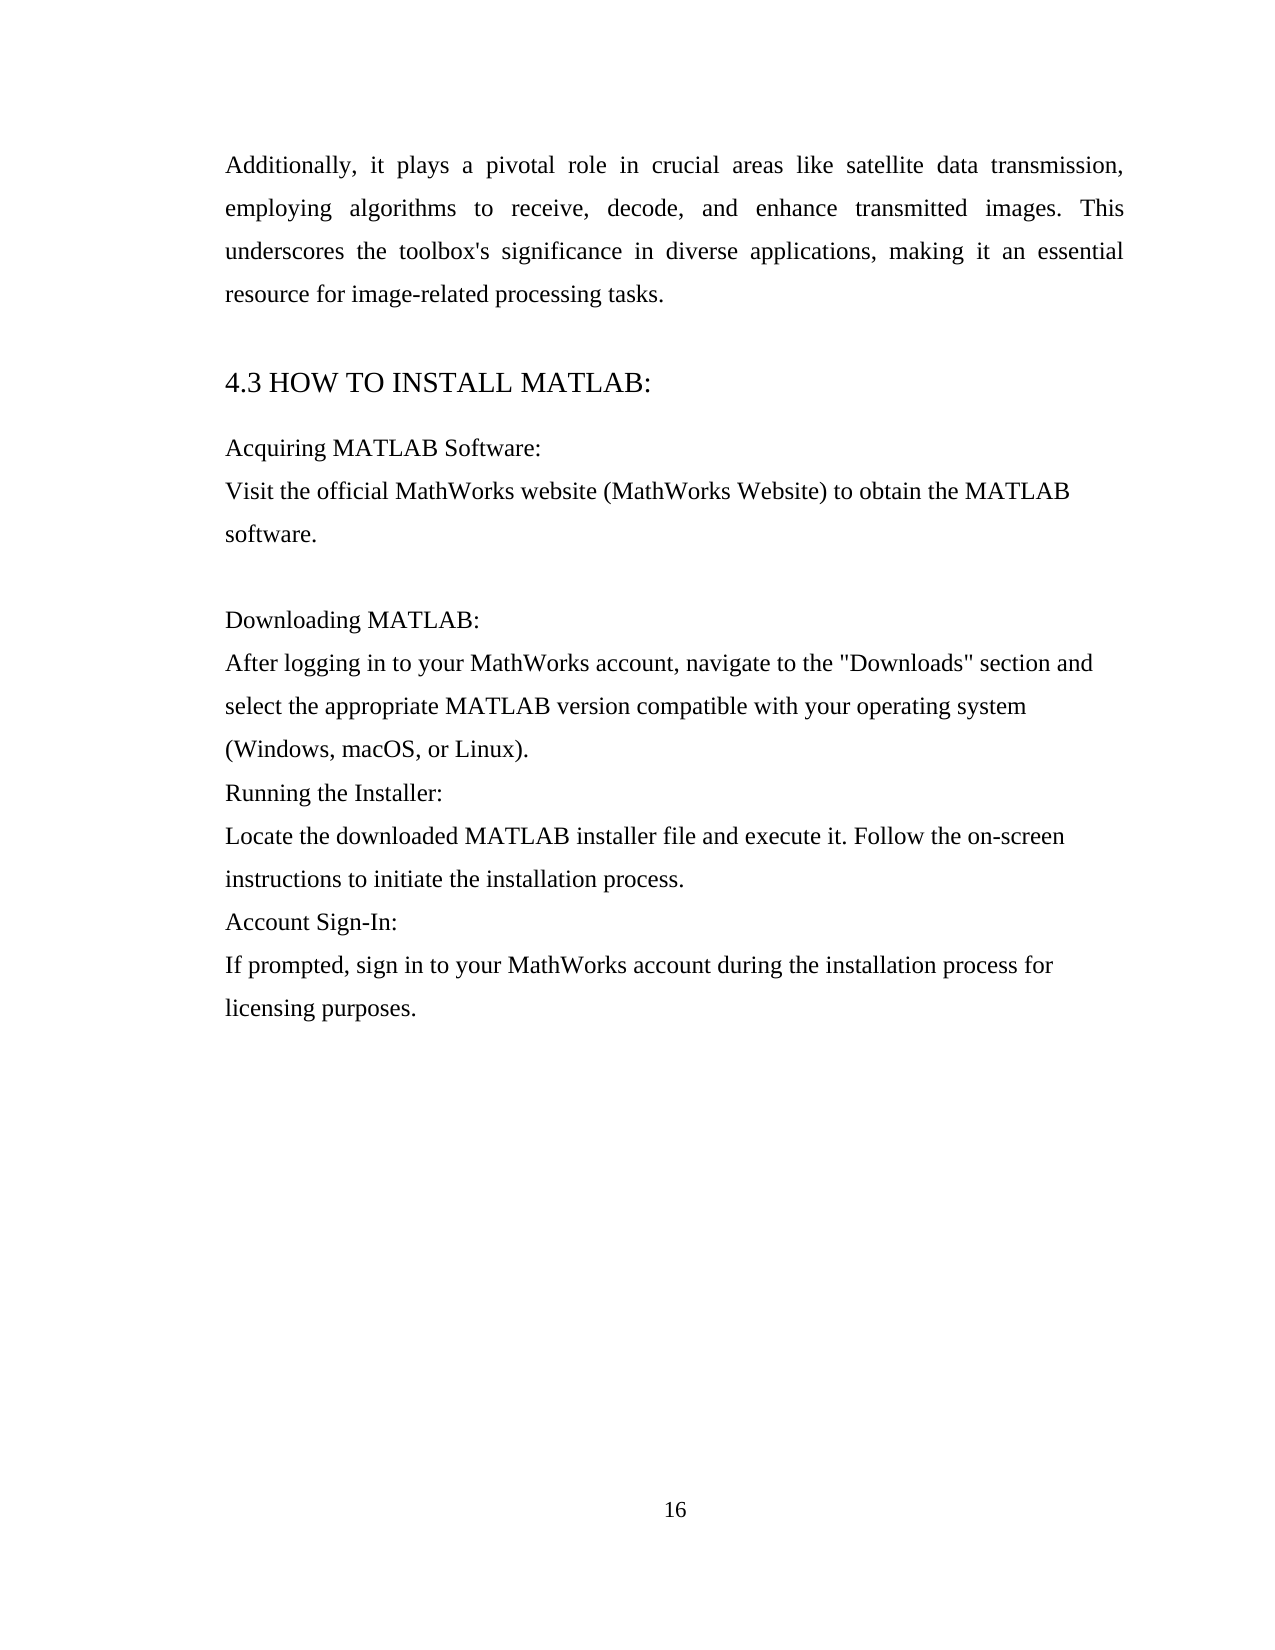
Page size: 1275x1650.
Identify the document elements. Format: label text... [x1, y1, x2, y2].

text Visit the official MathWorks website (MathWorks Website) to obtain the MATLAB software. [225, 476, 1125, 548]
text Downloading MATLAB: [225, 605, 1125, 634]
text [225, 150, 1125, 308]
text If prompted, sign in to your MathWorks account during the installation process for licensing purposes. [225, 950, 1125, 1022]
text After logging in to your MathWorks account, navigate to the "Downloads" section and select the appropriate MATLAB version compatible with your operating system (Windows, macOS, or Linux). [225, 648, 1125, 763]
text Running the Installer: [225, 778, 1125, 806]
text 4.3 HOW TO INSTALL MATLAB: [225, 366, 1125, 399]
text Account Sign-In: [225, 907, 1125, 936]
text Locate the downloaded MATLAB installer file and execute it. Follow the on-screen instructions to initiate the installation process. [225, 821, 1125, 893]
text Acquiring MATLAB Software: [225, 433, 1125, 461]
